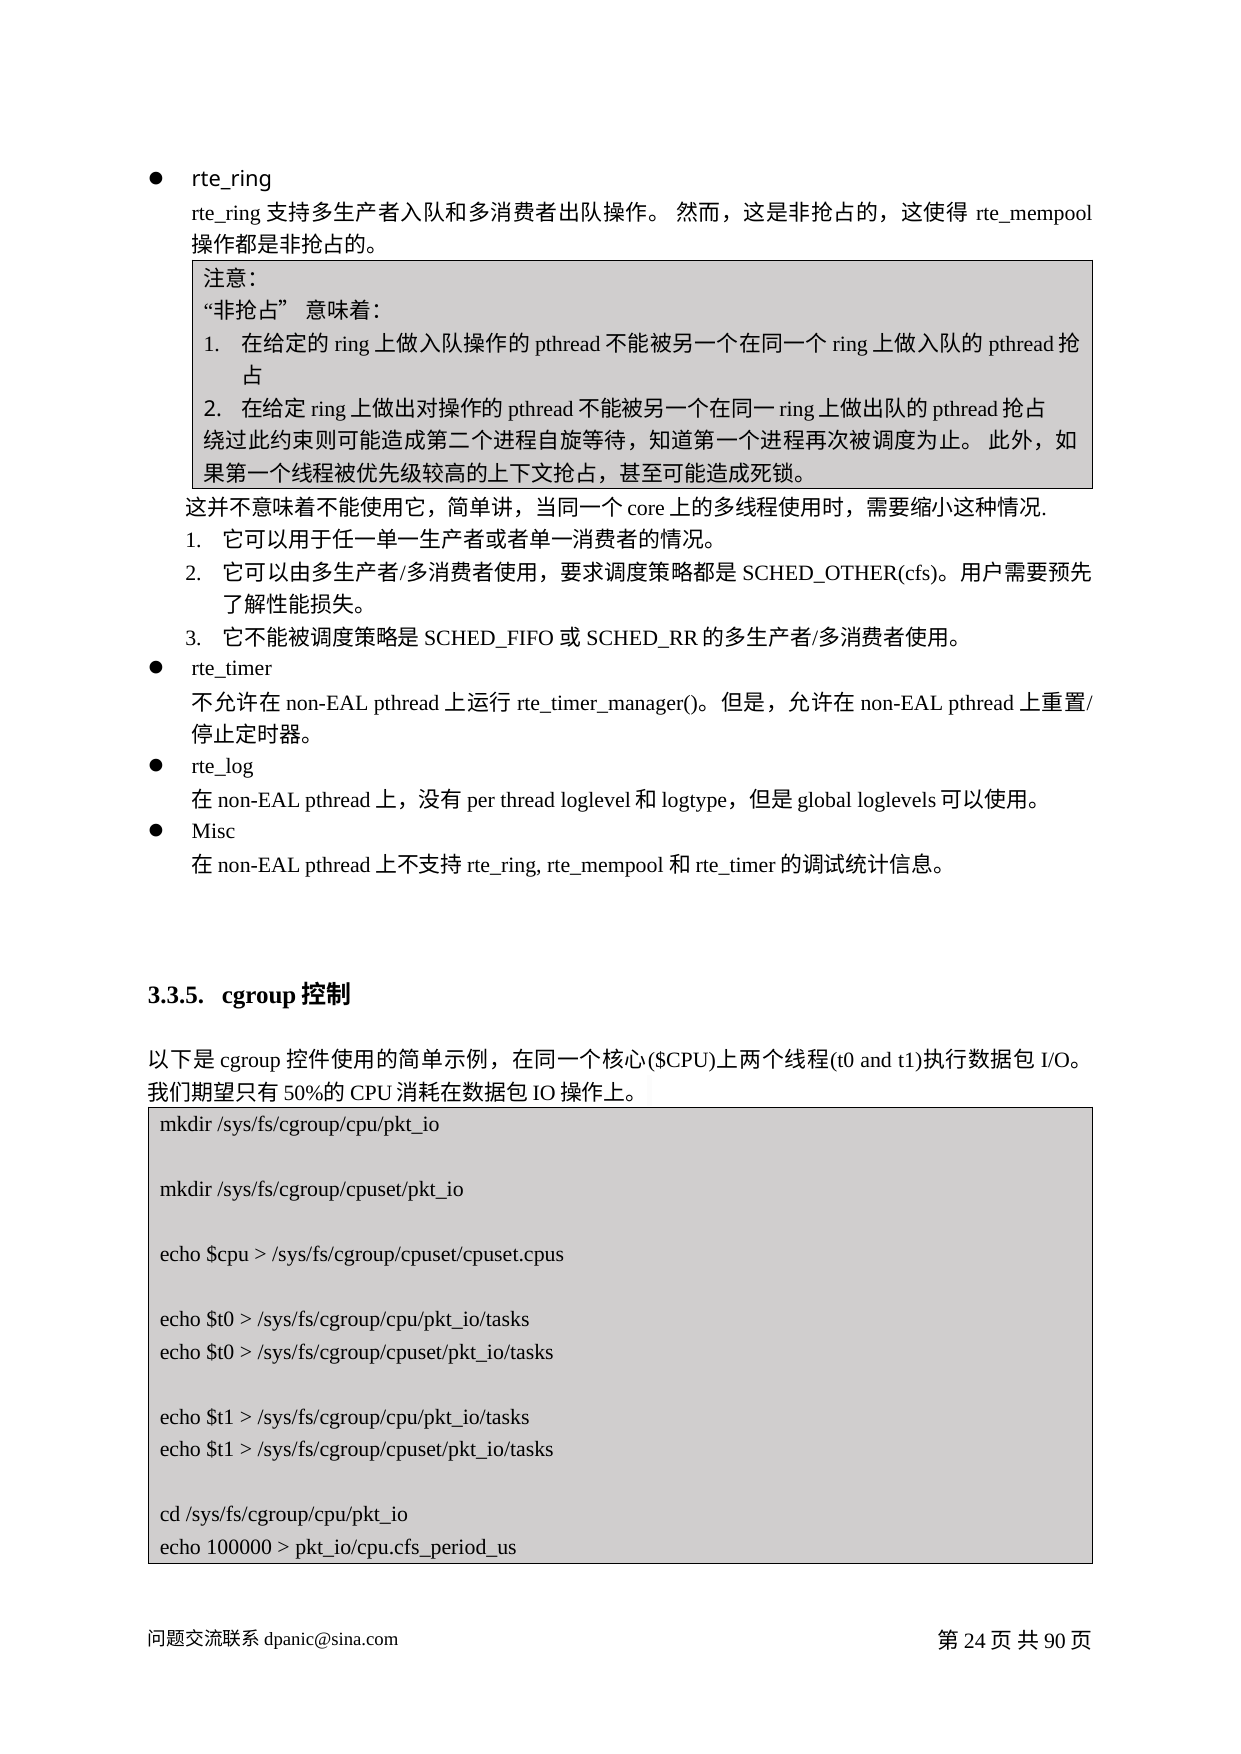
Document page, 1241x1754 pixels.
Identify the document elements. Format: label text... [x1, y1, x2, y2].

list rte_timer [148, 652, 1092, 684]
table_header 注意： “非抢占” 意味着： 在给定的ring上做入队操作的pthread不能被另一个在同一个ring上做入队的pthread抢占 在给定ring上做出对操作的pthread不能被另一个在同一ring上做出队的pthread抢占 绕过此约束则可能造成第二个进程自旋等待，知道第一个进程再次被调度为止。 此外，如果第一个线程被优先级较高的上下文抢占，甚至可能造成死锁。 [193, 261, 1092, 488]
list 在non-EAL pthread上，没有per thread loglevel和logtype，但是global loglevels可以使用。 [191, 782, 1092, 814]
list 在non-EAL pthread上不支持rte_ring, rte_mempool 和rte_timer的调试统计信息。 [191, 847, 1092, 879]
list 它可以由多生产者/多消费者使用，要求调度策略都是SCHED_OTHER(cfs)。用户需要预先了解性能损失。 [185, 554, 1092, 619]
subtitle cgroup控制 [148, 960, 1092, 1025]
text 以下是cgroup控件使用的简单示例，在同一个核心($CPU)上两个线程(t0 and t1)执行数据包I/O。 我们期望只有50%的CPU消耗在数据包IO操作上。 [148, 1042, 1092, 1107]
list rte_ring [148, 162, 1092, 194]
list Misc [148, 814, 1092, 847]
list rte_log [148, 749, 1092, 782]
text 这并不意味着不能使用它，简单讲，当同一个core上的多线程使用时，需要缩小这种情况. [148, 489, 1092, 522]
list rte_ring支持多生产者入队和多消费者出队操作。 然而，这是非抢占的，这使得rte_mempool操作都是非抢占的。 [191, 194, 1092, 259]
list 不允许在non-EAL pthread上运行 rte_timer_manager()。但是，允许在non-EAL pthread上重置/停止定时器。 [191, 684, 1092, 749]
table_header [149, 1108, 1092, 1563]
list 它不能被调度策略是SCHED_FIFO 或 SCHED_RR的多生产者/多消费者使用。 [185, 619, 1092, 652]
list 它可以用于任一单一生产者或者单一消费者的情况。 [185, 522, 1092, 554]
